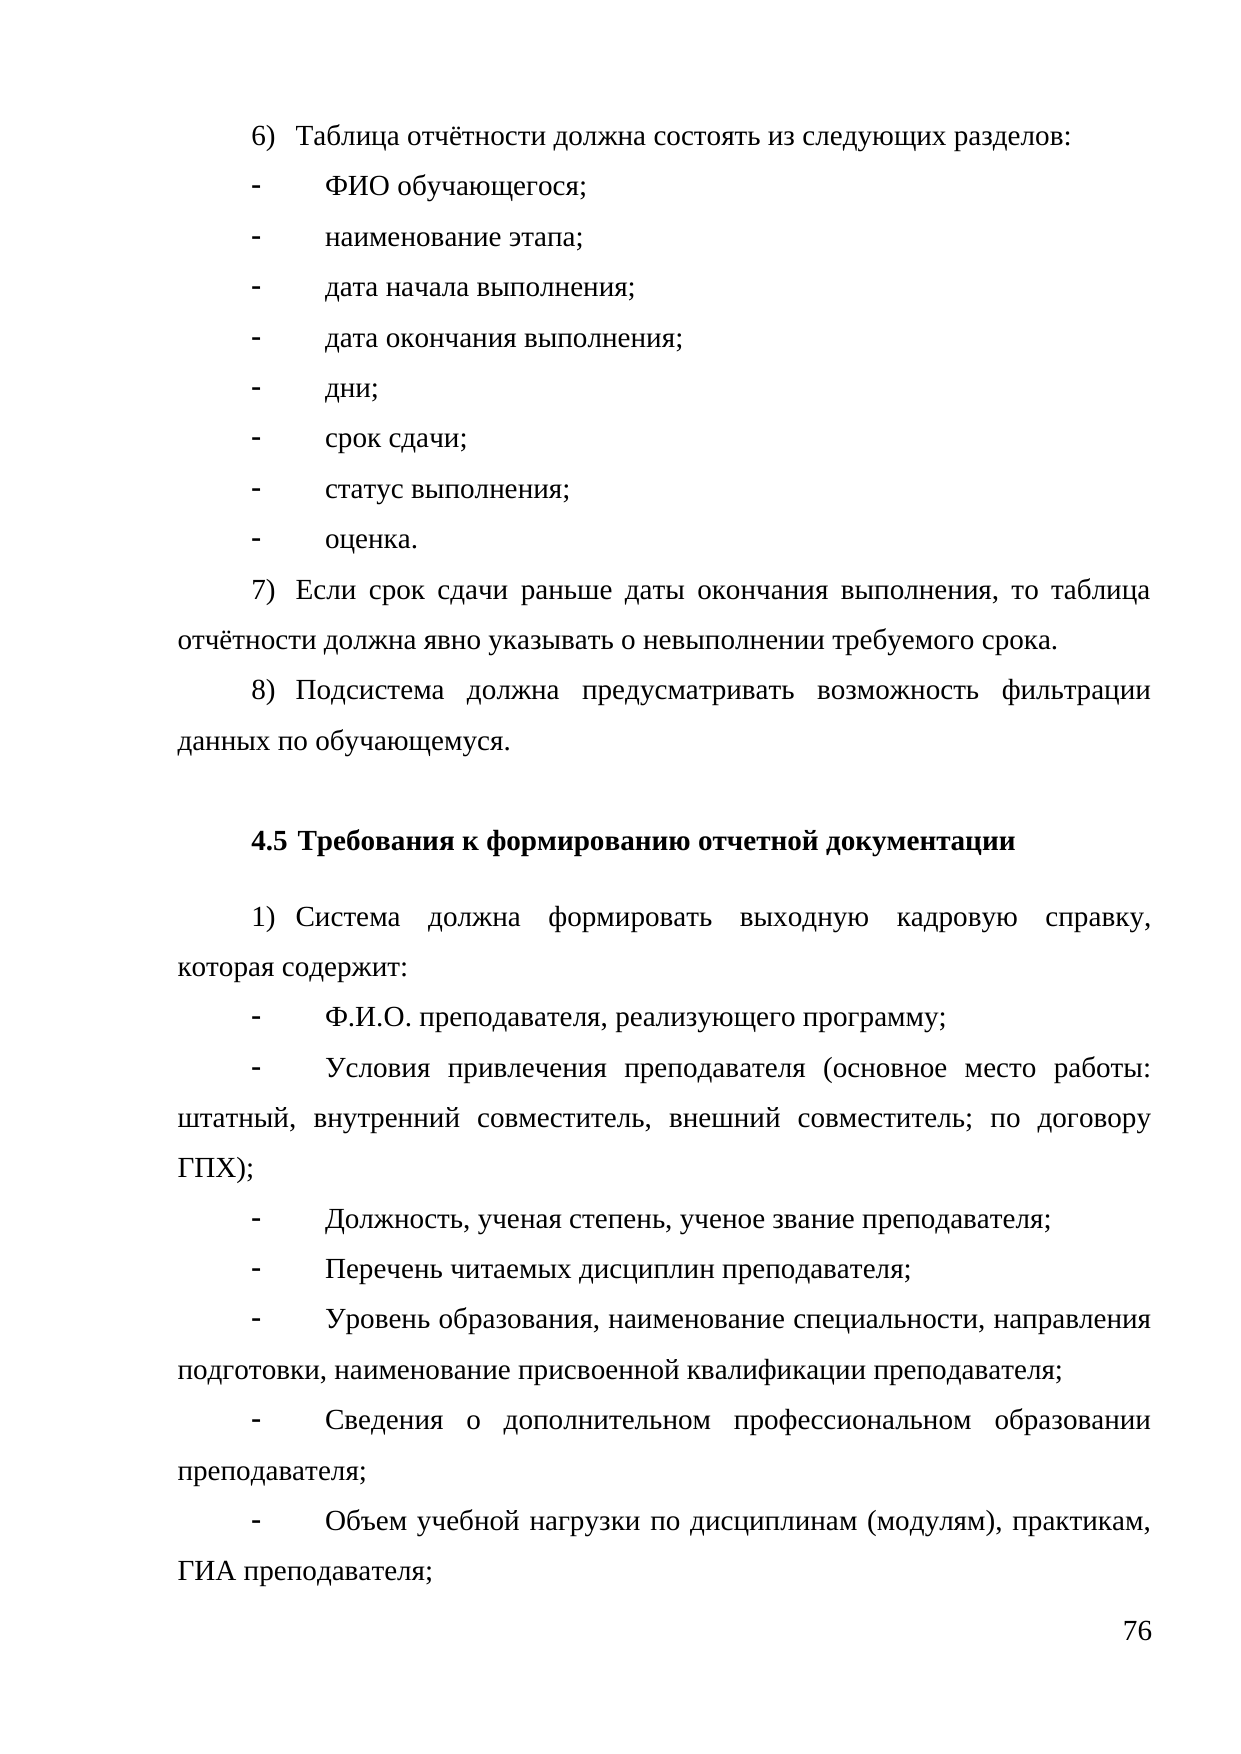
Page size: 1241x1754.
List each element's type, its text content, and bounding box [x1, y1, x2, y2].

list Условия привлечения преподавателя (основное место работы: штатный, внутренний совместитель, внешний совместитель; по договору ГПХ); [177, 1050, 1152, 1184]
list Если срок сдачи раньше даты окончания выполнения, то таблица отчётности должна явно указывать о невыполнении требуемого срока. [177, 572, 1152, 656]
list Сведения о дополнительном профессиональном образовании преподавателя; [177, 1402, 1152, 1486]
list статус выполнения; [177, 471, 1152, 504]
list Перечень читаемых дисциплин преподавателя; [177, 1251, 1152, 1285]
list Система должна формировать выходную кадровую справку, которая содержит: [177, 899, 1152, 982]
list Должность, ученая степень, ученое звание преподавателя; [177, 1201, 1152, 1234]
list Требования к формированию отчетной документации [251, 823, 1152, 857]
list наименование этапа; [177, 219, 1152, 252]
list срок сдачи; [177, 421, 1152, 454]
list Объем учебной нагрузки по дисциплинам (модулям), практикам, ГИА преподавателя; [177, 1503, 1152, 1587]
list Таблица отчётности должна состоять из следующих разделов: [177, 118, 1152, 152]
list дата окончания выполнения; [177, 320, 1152, 353]
list Подсистема должна предусматривать возможность фильтрации данных по обучающемуся. [177, 672, 1152, 756]
list дни; [177, 370, 1152, 404]
list Уровень образования, наименование специальности, направления подготовки, наименование присвоенной квалификации преподавателя; [177, 1302, 1152, 1386]
list ФИО обучающегося; [177, 168, 1152, 202]
list оценка. [177, 521, 1152, 555]
list дата начала выполнения; [177, 269, 1152, 303]
list Ф.И.О. преподавателя, реализующего программу; [177, 999, 1152, 1033]
